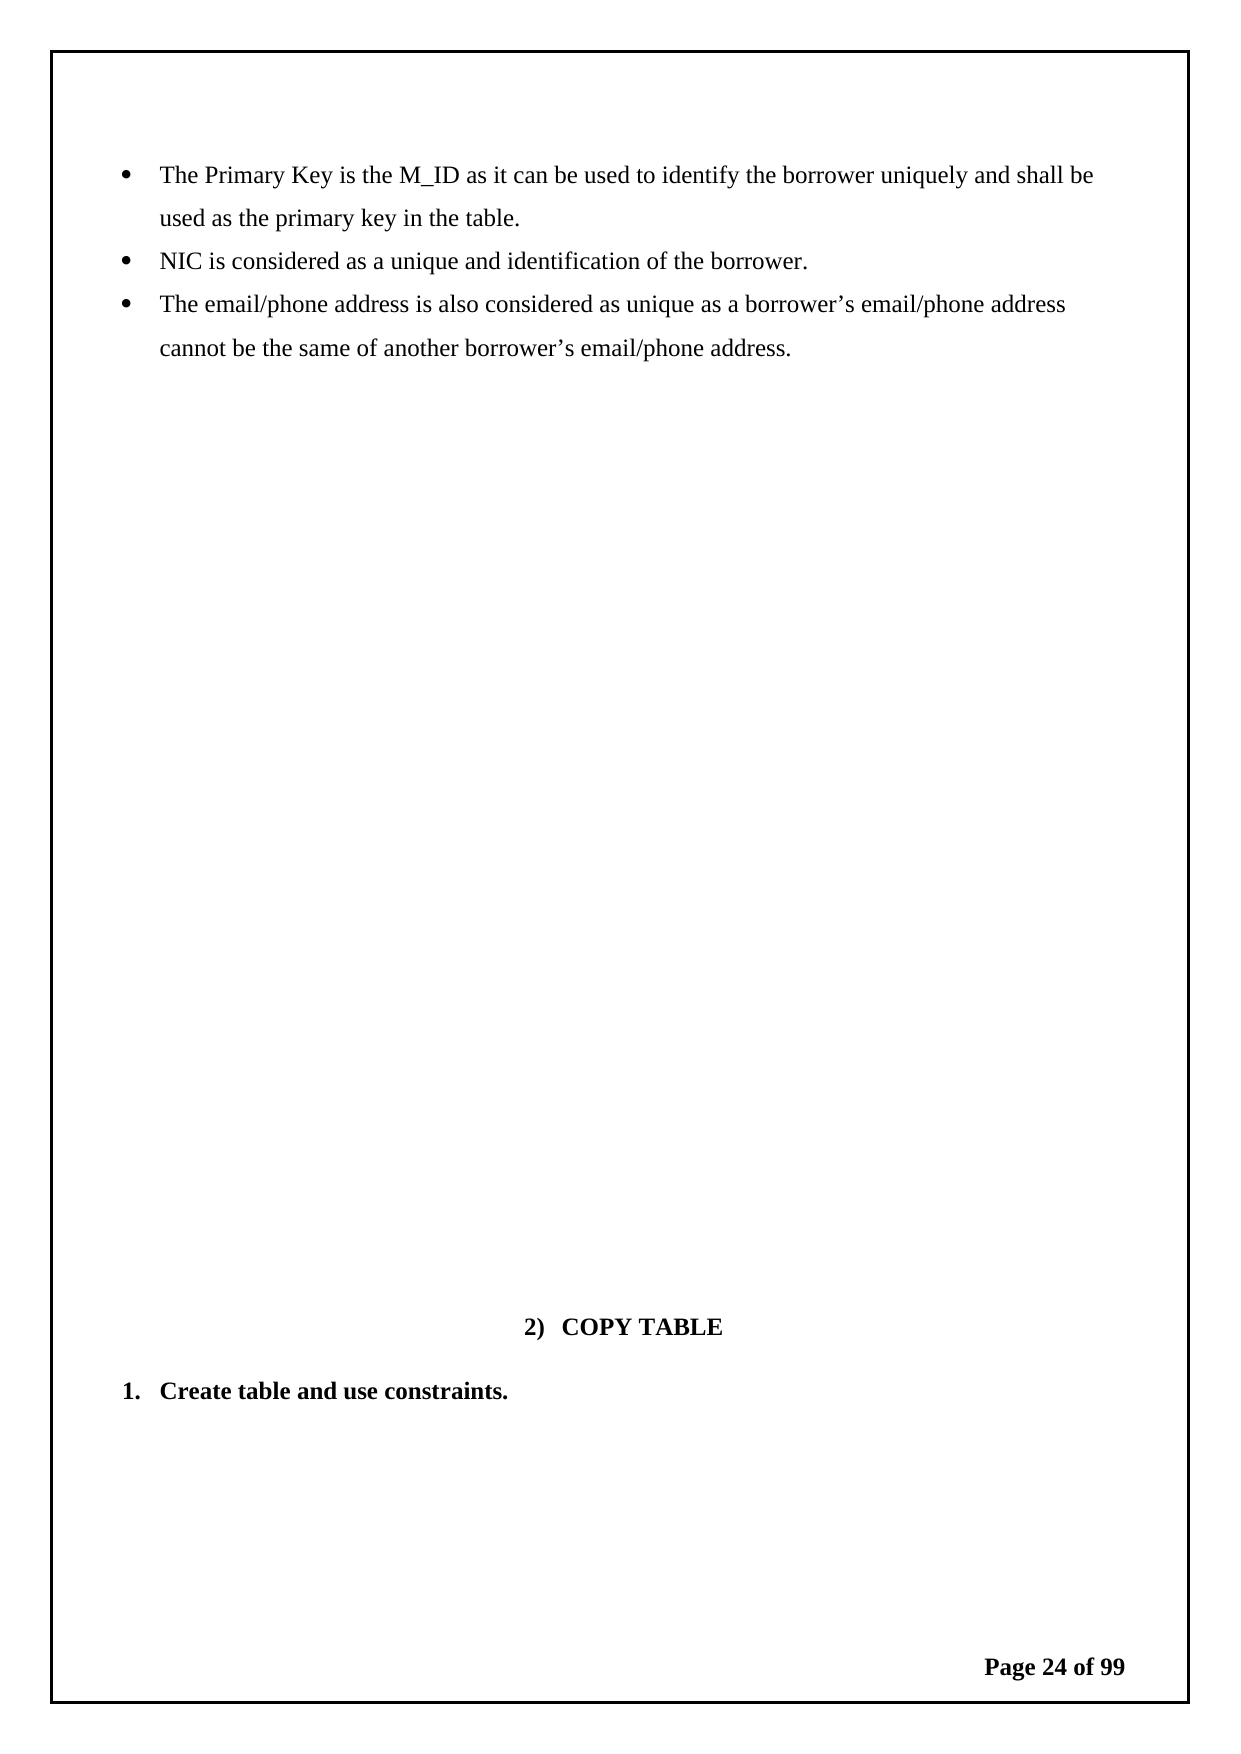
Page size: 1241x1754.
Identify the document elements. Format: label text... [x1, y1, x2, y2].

subtitle COPY TABLE [122, 1312, 1125, 1341]
list The Primary Key is the M_ID as it can be used to identify the borrower uniquely and shall be used as the primary key in the table. [122, 160, 1125, 232]
subtitle Create table and use constraints. [122, 1376, 1125, 1405]
list NIC is considered as a unique and identification of the borrower. [122, 246, 1125, 275]
list The email/phone address is also considered as unique as a borrower’s email/phone address cannot be the same of another borrower’s email/phone address. [122, 289, 1125, 361]
